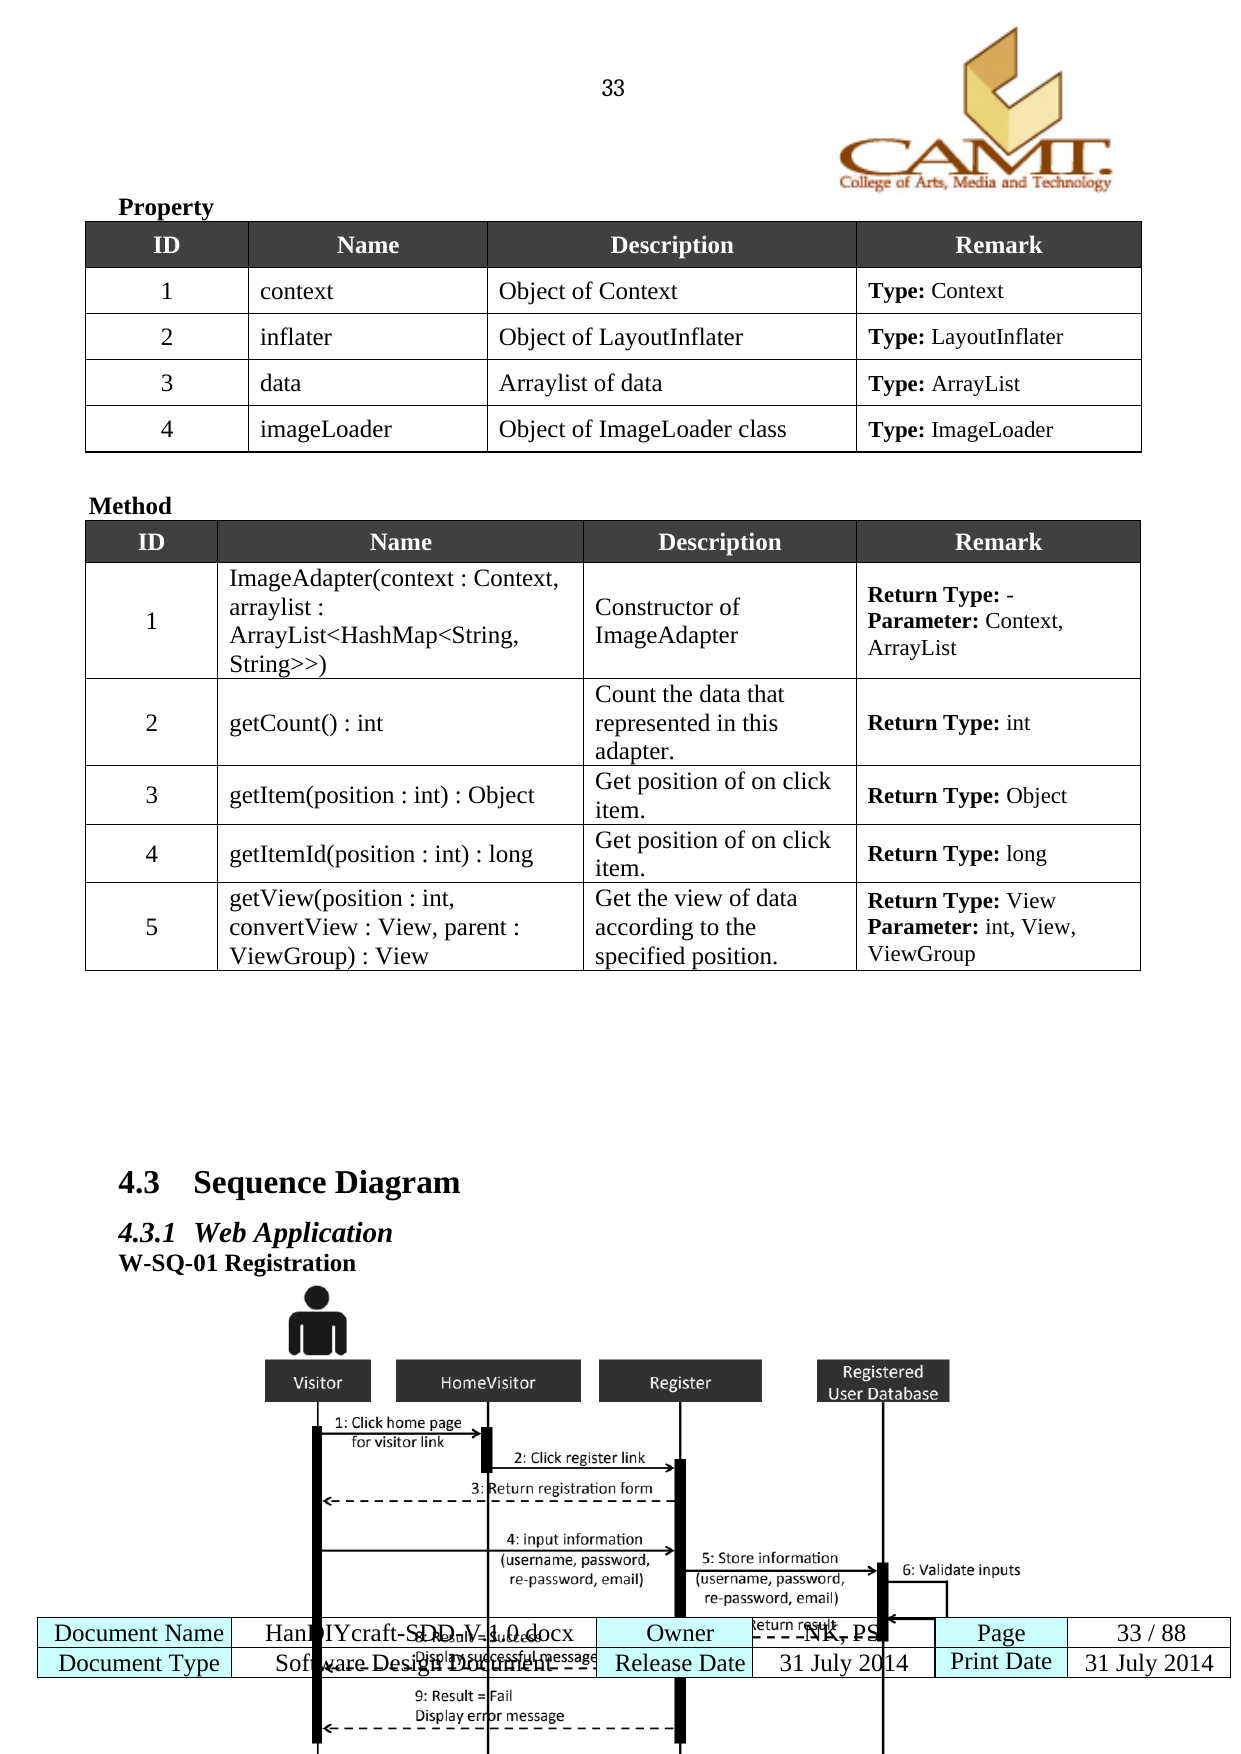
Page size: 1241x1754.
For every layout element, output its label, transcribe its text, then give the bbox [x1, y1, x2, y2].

table_header Description [584, 521, 856, 562]
table_cell 3 [86, 360, 248, 405]
table_header Description [488, 222, 856, 267]
text W-SQ-01 Registration [118, 1248, 1108, 1277]
table_cell ImageAdapter(context : Context, arraylist : ArrayList<HashMap<String, String>>) [218, 563, 583, 678]
table_cell 3 [86, 766, 217, 824]
table_cell Get position of on click item. [584, 825, 856, 882]
table_cell getItem(position : int) : Object [218, 766, 583, 824]
table_header Remark [857, 521, 1140, 562]
table_header Name [249, 222, 487, 267]
table_cell Return Type: int [857, 679, 1140, 765]
table_cell 1 [86, 563, 217, 678]
table_cell 4 [86, 825, 217, 882]
table_header ID [86, 222, 248, 267]
list Method [88, 491, 1108, 519]
table_cell 5 [86, 883, 217, 969]
table_cell 1 [86, 268, 248, 313]
table_cell Return Type: View Parameter: int, View, ViewGroup [857, 883, 1140, 969]
table_cell Object of ImageLoader class [488, 406, 856, 451]
table_cell inflater [249, 314, 487, 359]
table_header ID [86, 521, 217, 562]
table_cell Object of Context [488, 268, 856, 313]
list Sequence Diagram [118, 1162, 1108, 1201]
table_cell Type: ImageLoader [857, 406, 1141, 451]
table_cell imageLoader [249, 406, 487, 451]
table_cell Type: ArrayList [857, 360, 1141, 405]
table_cell Return Type: long [857, 825, 1140, 882]
table_cell Get the view of data according to the specified position. [584, 883, 856, 969]
picture [755, 18, 1221, 207]
table_cell context [249, 268, 487, 313]
table_cell getItemId(position : int) : long [218, 825, 583, 882]
table_cell 2 [86, 314, 248, 359]
table_cell Type: LayoutInflater [857, 314, 1141, 359]
table_cell Return Type: Object [857, 766, 1140, 824]
table_cell 2 [86, 679, 217, 765]
table_cell getView(position : int, convertView : View, parent : ViewGroup) : View [218, 883, 583, 969]
table_cell Get position of on click item. [584, 766, 856, 824]
table_cell Object of LayoutInflater [488, 314, 856, 359]
table_cell Count the data that represented in this adapter. [584, 679, 856, 765]
table_cell Type: Context [857, 268, 1141, 313]
table_cell data [249, 360, 487, 405]
table_cell 4 [86, 406, 248, 451]
table_cell Return Type: - Parameter: Context, ArrayList [857, 563, 1140, 678]
table_cell Arraylist of data [488, 360, 856, 405]
text Property [118, 192, 1108, 221]
table_cell getCount() : int [218, 679, 583, 765]
table_header Remark [857, 222, 1141, 267]
table_header Name [218, 521, 583, 562]
table_cell Constructor of ImageAdapter [584, 563, 856, 678]
list Web Application [118, 1215, 1108, 1248]
